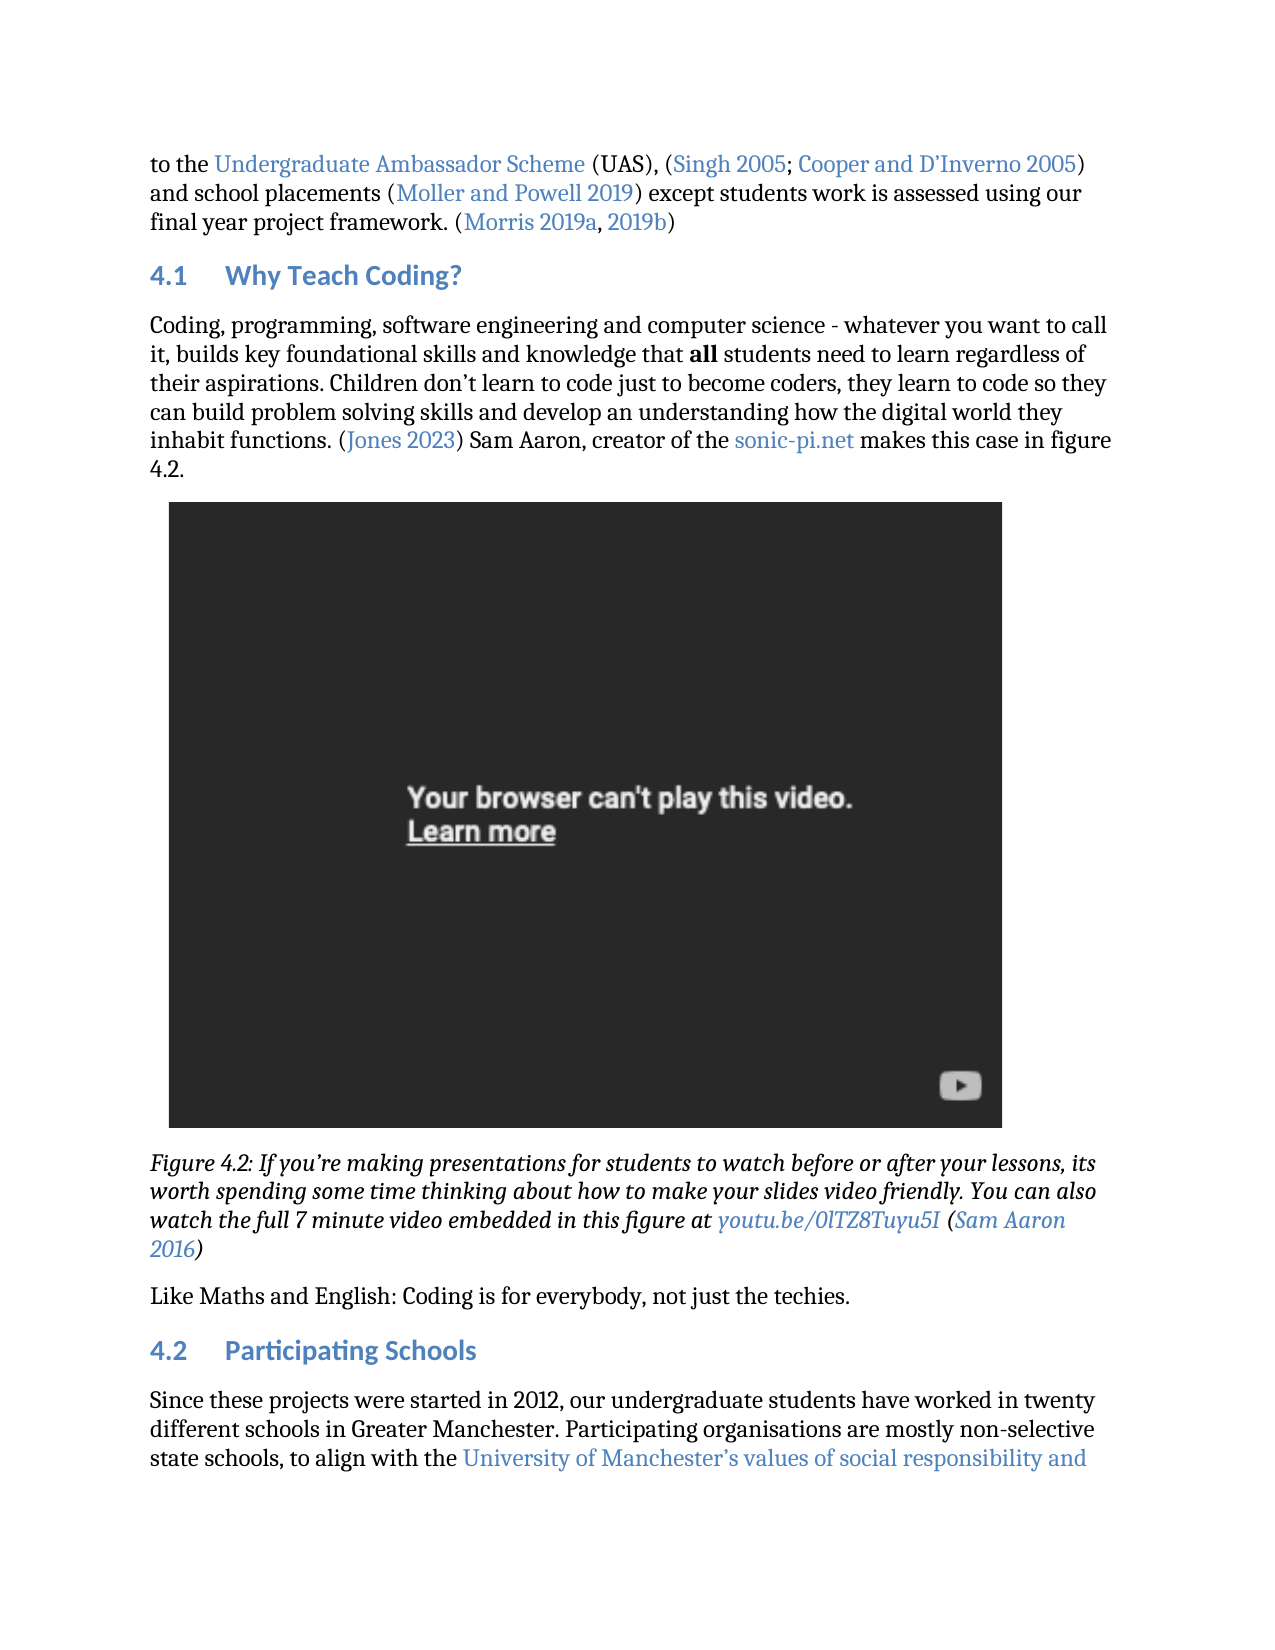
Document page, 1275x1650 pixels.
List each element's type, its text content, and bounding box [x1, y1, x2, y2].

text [150, 150, 1125, 236]
subtitle 4.1 Why Teach Coding? [150, 257, 1125, 293]
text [150, 1386, 1125, 1472]
picture [168, 502, 1003, 1128]
text Coding, programming, software engineering and computer science - whatever you want to call it, builds key foundational skills and knowledge that all students need to learn regardless of their aspirations. Children don’t learn to code just to become coders, they learn to code so they can build problem solving skills and develop an understanding how the digital world they inhabit functions. (Jones 2023) Sam Aaron, creator of the sonic-pi.net makes this case in figure 4.2. [150, 311, 1125, 484]
subtitle 4.2 Participating Schools [150, 1332, 1125, 1367]
text Like Maths and English: Coding is for everybody, not just the techies. [150, 1282, 1125, 1311]
text Figure 4.2: If you’re making presentations for students to watch before or after your lessons, its worth spending some time thinking about how to make your slides video friendly. You can also watch the full 7 minute video embedded in this figure at youtu.be/0lTZ8Tuyu5I (Sam Aaron 2016) [150, 1148, 1125, 1263]
